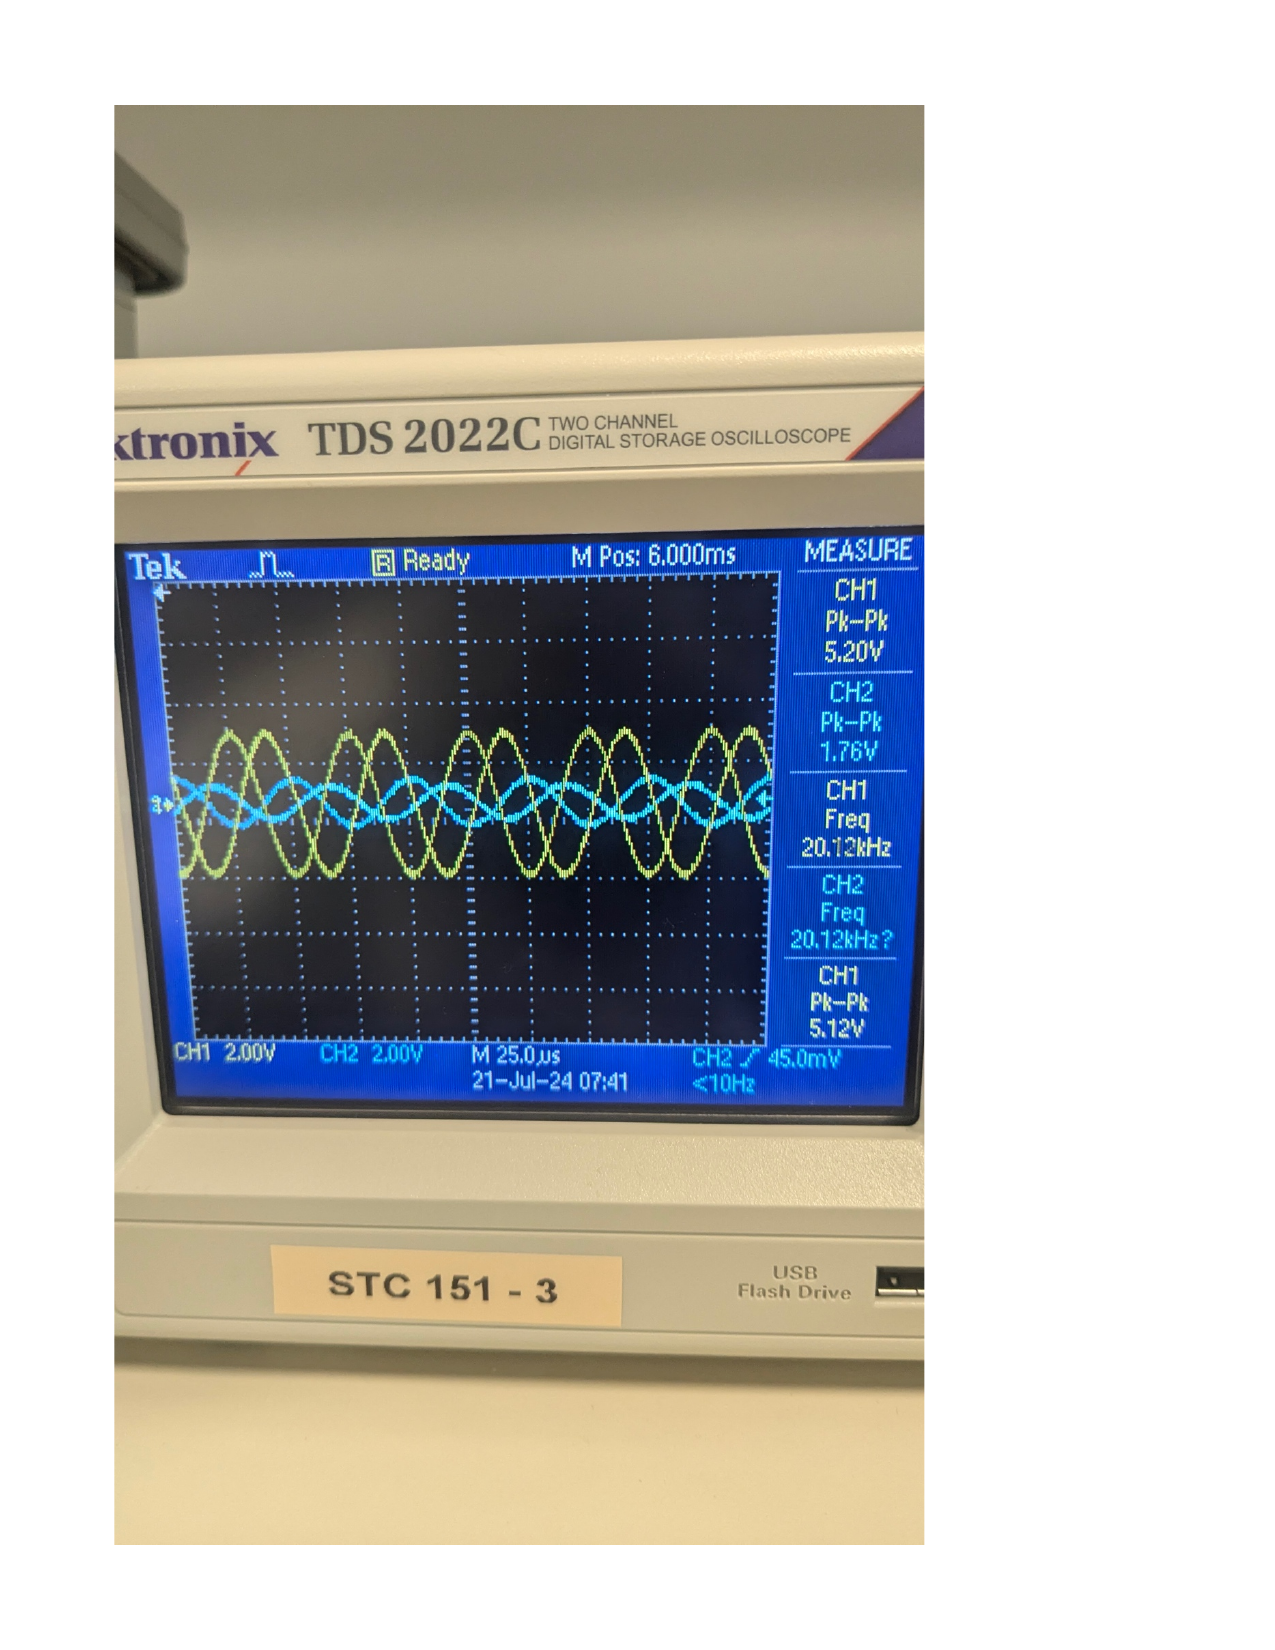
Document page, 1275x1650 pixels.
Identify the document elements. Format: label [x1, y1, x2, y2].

picture [114, 105, 925, 1545]
